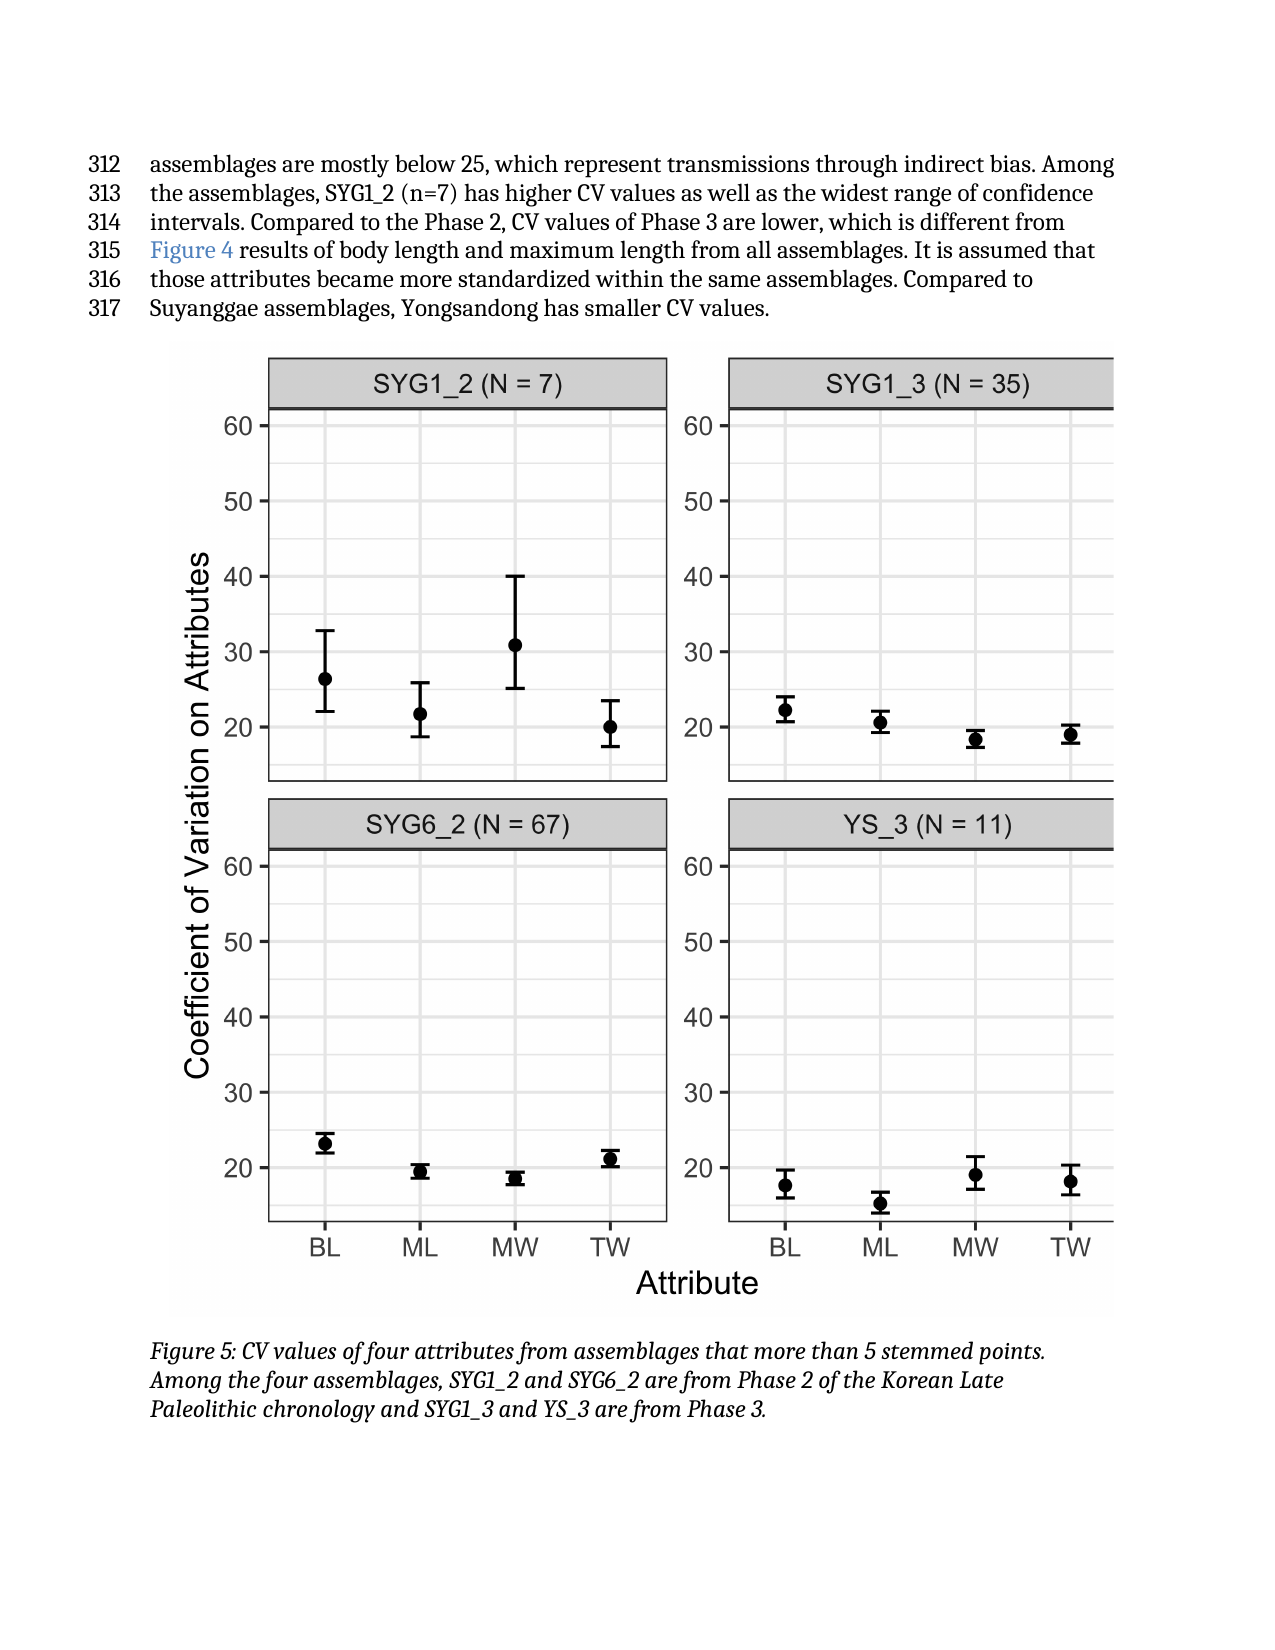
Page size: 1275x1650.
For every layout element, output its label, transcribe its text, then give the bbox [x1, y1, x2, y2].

picture [168, 341, 1114, 1317]
table_header Figure 5: CV values of four attributes from assemblages that more than 5 stemmed points. Among the four assemblages, SYG1_2 and SYG6_2 are from Phase 2 of the Korean Late Paleolithic chronology and SYG1_3 and YS_3 are from Phase 3. [139, 341, 1114, 1436]
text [150, 150, 1125, 322]
